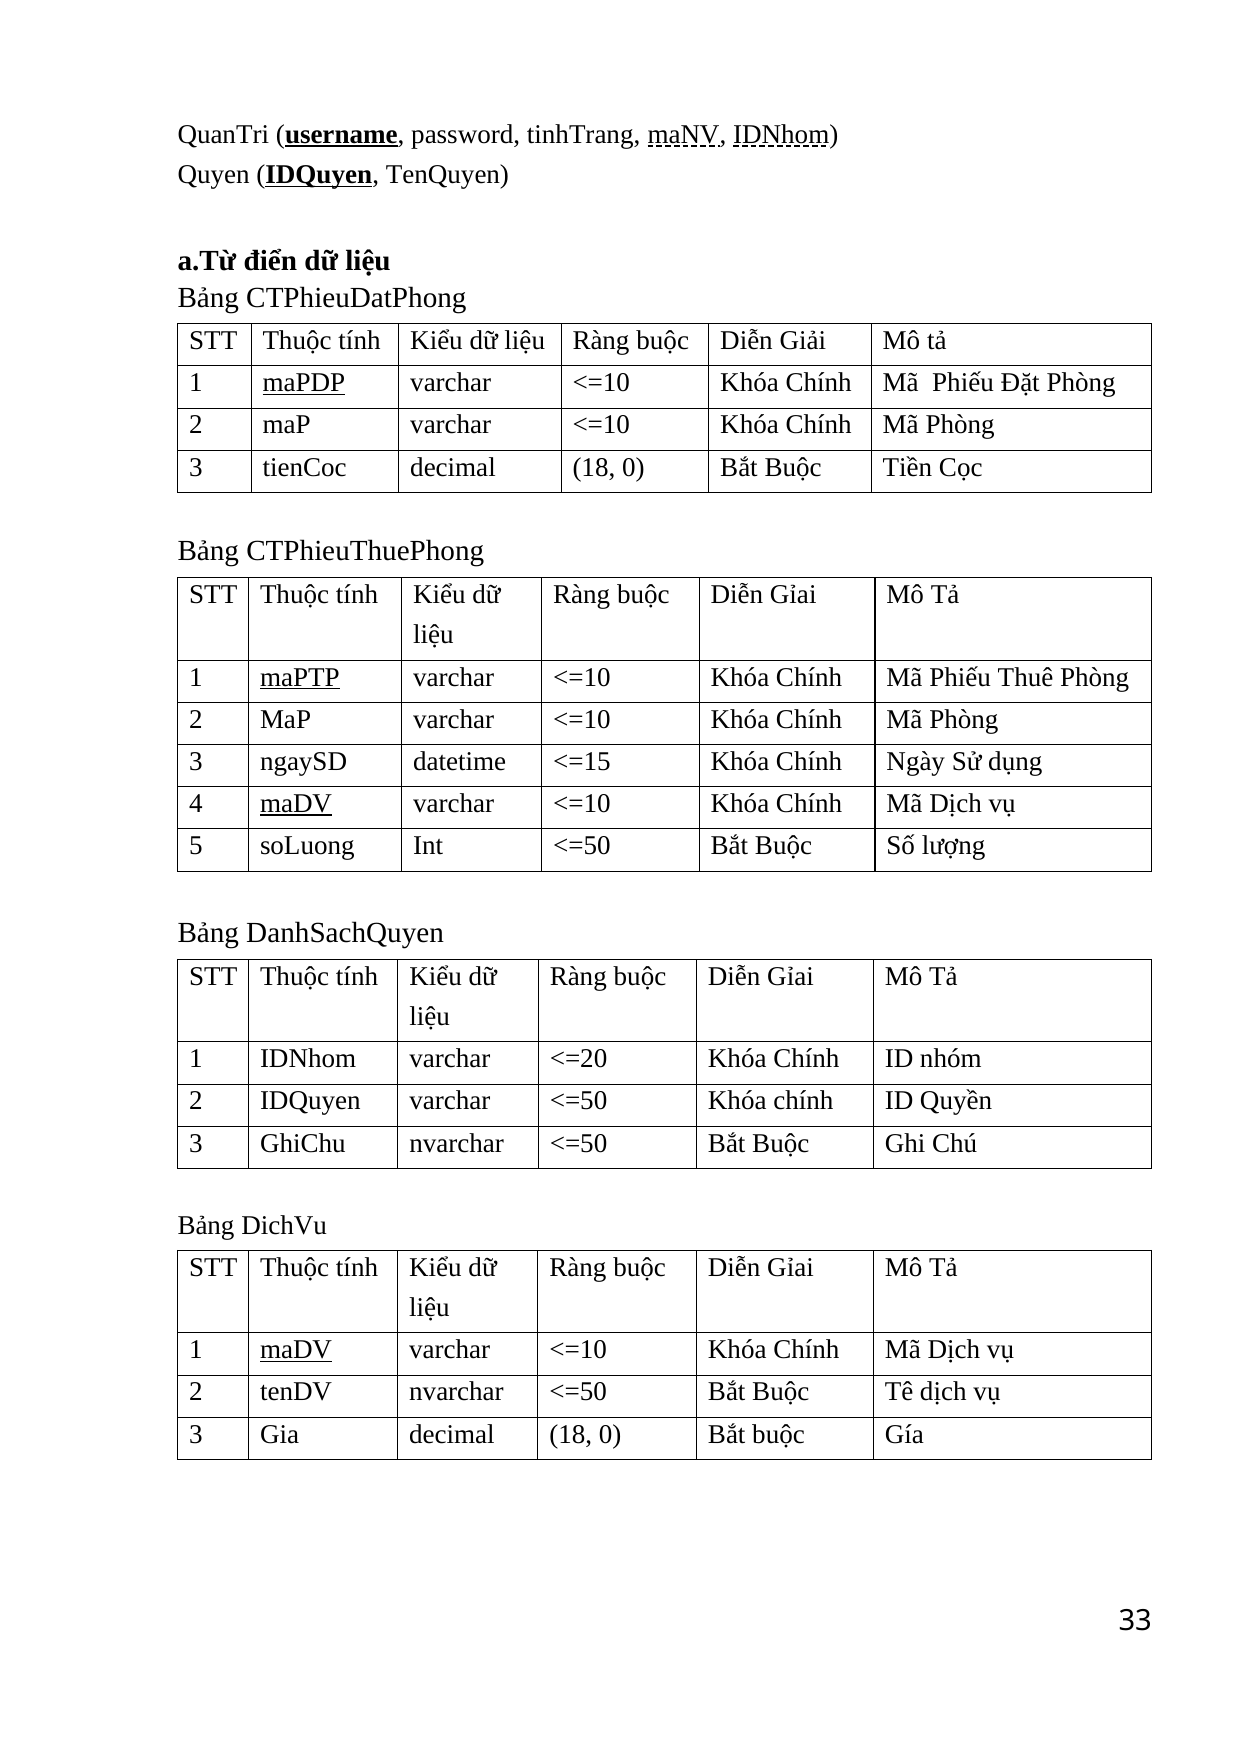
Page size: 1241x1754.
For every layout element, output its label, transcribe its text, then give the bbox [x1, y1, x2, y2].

table_cell Bắt Buộc [700, 829, 874, 871]
table_cell tienCoc [252, 451, 398, 492]
table_cell <=50 [539, 1127, 696, 1168]
table_cell Bắt Buộc [697, 1127, 873, 1168]
table_header Kiểu dữ liệu [398, 960, 538, 1041]
table_cell 3 [178, 451, 251, 492]
table_cell 4 [178, 787, 248, 828]
table_header Thuộc tính [249, 1251, 397, 1332]
table_cell Mã Phiếu Thuê Phòng [876, 661, 1151, 702]
table_cell soLuong [249, 829, 401, 871]
table_cell ID nhóm [874, 1042, 1151, 1083]
table_header STT [178, 578, 248, 659]
table_cell 1 [178, 366, 251, 408]
table_header Ràng buộc [542, 578, 699, 659]
table_header STT [178, 1251, 248, 1332]
table_cell ngaySD [249, 745, 401, 786]
table_header Ràng buộc [562, 324, 708, 365]
table_cell Khóa Chính [700, 703, 874, 744]
table_cell Ghi Chú [874, 1127, 1151, 1168]
table_header STT [178, 960, 248, 1041]
table_cell tenDV [249, 1376, 397, 1417]
table_cell 3 [178, 745, 248, 786]
table_cell MaP [249, 703, 401, 744]
table_cell Tê dịch vụ [874, 1376, 1151, 1417]
table_cell varchar [398, 1042, 538, 1083]
text QuanTri (username, password, tinhTrang, maNV, IDNhom) [177, 118, 1152, 149]
table_cell Khóa chính [697, 1085, 873, 1126]
table_cell datetime [402, 745, 541, 786]
table_cell <=10 [562, 366, 708, 408]
table_header Diễn Giải [709, 324, 871, 365]
table_cell Int [402, 829, 541, 871]
table_cell ID Quyền [874, 1085, 1151, 1126]
table_header Mô Tả [876, 578, 1151, 659]
table_cell (18, 0) [562, 451, 708, 492]
table_cell 3 [178, 1418, 248, 1459]
table_cell varchar [402, 703, 541, 744]
table_cell <=15 [542, 745, 699, 786]
table_header Diễn Gỉai [697, 1251, 873, 1332]
table_cell varchar [399, 366, 561, 408]
table_cell Khóa Chính [697, 1042, 873, 1083]
table_cell Bắt Buộc [709, 451, 871, 492]
table_cell 1 [178, 1333, 248, 1374]
table_header STT [178, 324, 251, 365]
table_cell maP [252, 409, 398, 450]
table_cell 1 [178, 661, 248, 702]
table_cell Khóa Chính [700, 745, 874, 786]
table_cell Mã Phòng [876, 703, 1151, 744]
table_cell Khóa Chính [709, 366, 871, 408]
table_cell 2 [178, 703, 248, 744]
table_header Mô tả [872, 324, 1151, 365]
table_cell varchar [399, 409, 561, 450]
table_header Mô Tả [874, 1251, 1151, 1332]
table_cell (18, 0) [538, 1418, 696, 1459]
table_cell <=10 [542, 703, 699, 744]
text Bảng DichVu [177, 1209, 1152, 1240]
table_cell Mã Dịch vụ [876, 787, 1151, 828]
table_header Diễn Gỉai [700, 578, 874, 659]
table_cell maPDP [252, 366, 398, 408]
table_cell <=50 [539, 1085, 696, 1126]
table_cell 2 [178, 1376, 248, 1417]
table_cell 5 [178, 829, 248, 871]
table_header Kiểu dữ liệu [402, 578, 541, 659]
table_header Kiểu dữ liệu [399, 324, 561, 365]
table_cell Gía [874, 1418, 1151, 1459]
table_cell decimal [399, 451, 561, 492]
table_header Ràng buộc [538, 1251, 696, 1332]
table_header Kiểu dữ liệu [398, 1251, 537, 1332]
table_cell 3 [178, 1127, 248, 1168]
table_cell Khóa Chính [700, 787, 874, 828]
text Bảng CTPhieuDatPhong [177, 280, 1152, 313]
table_cell Ngày Sử dụng [876, 745, 1151, 786]
table_cell Bắt Buộc [697, 1376, 873, 1417]
table_cell Khóa Chính [709, 409, 871, 450]
table_cell <=10 [542, 661, 699, 702]
table_cell Bắt buộc [697, 1418, 873, 1459]
table_cell 2 [178, 409, 251, 450]
table_cell <=50 [538, 1376, 696, 1417]
table_cell maDV [249, 1333, 397, 1374]
table_cell maDV [249, 787, 401, 828]
table_header Thuộc tính [249, 960, 397, 1041]
table_cell varchar [398, 1333, 537, 1374]
table_cell 2 [178, 1085, 248, 1126]
table_cell nvarchar [398, 1127, 538, 1168]
table_cell <=50 [542, 829, 699, 871]
table_header Ràng buộc [539, 960, 696, 1041]
table_cell <=20 [539, 1042, 696, 1083]
table_cell nvarchar [398, 1376, 537, 1417]
table_cell GhiChu [249, 1127, 397, 1168]
table_header Diễn Gỉai [697, 960, 873, 1041]
table_header Mô Tả [874, 960, 1151, 1041]
table_cell varchar [402, 661, 541, 702]
text Bảng DanhSachQuyen [177, 915, 1152, 949]
table_header Thuộc tính [249, 578, 401, 659]
table_cell Gia [249, 1418, 397, 1459]
table_cell maPTP [249, 661, 401, 702]
table_cell <=10 [542, 787, 699, 828]
table_cell IDQuyen [249, 1085, 397, 1126]
table_cell Mã Dịch vụ [874, 1333, 1151, 1374]
table_cell decimal [398, 1418, 537, 1459]
text Bảng CTPhieuThuePhong [177, 533, 1152, 567]
table_cell IDNhom [249, 1042, 397, 1083]
table_header Thuộc tính [252, 324, 398, 365]
table_cell Khóa Chính [697, 1333, 873, 1374]
table_cell 1 [178, 1042, 248, 1083]
subtitle a.Từ điển dữ liệu [177, 243, 1152, 277]
table_cell varchar [402, 787, 541, 828]
table_cell Tiền Cọc [872, 451, 1151, 492]
table_cell Số lượng [876, 829, 1151, 871]
table_cell Khóa Chính [700, 661, 874, 702]
table_cell <=10 [562, 409, 708, 450]
table_cell varchar [398, 1085, 538, 1126]
table_cell Mã Phiếu Đặt Phòng [872, 366, 1151, 408]
table_cell <=10 [538, 1333, 696, 1374]
text Quyen (IDQuyen, TenQuyen) [177, 158, 1152, 190]
table_cell Mã Phòng [872, 409, 1151, 450]
